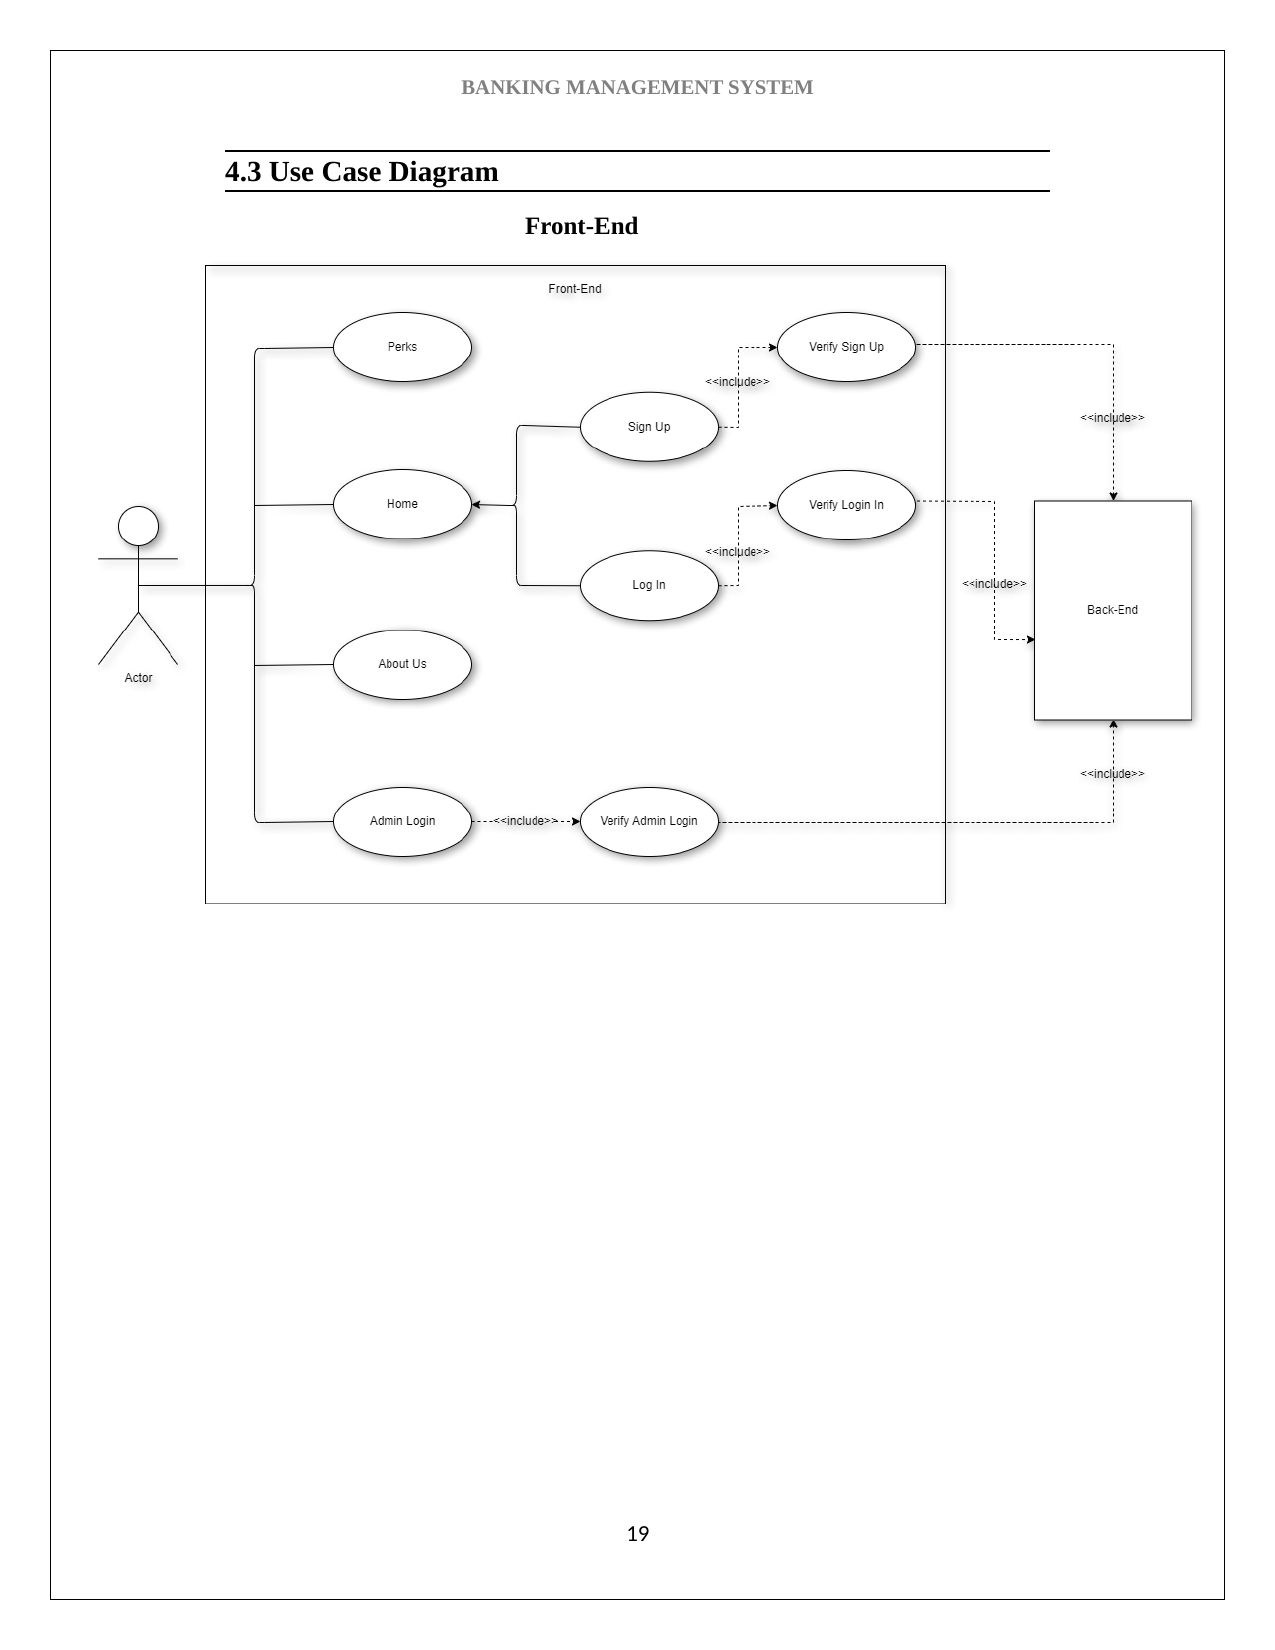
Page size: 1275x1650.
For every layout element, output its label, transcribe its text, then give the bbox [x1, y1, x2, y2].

picture [98, 265, 1192, 904]
subtitle 4.3 Use Case Diagram [225, 152, 1050, 190]
text Front-End [225, 211, 1050, 240]
